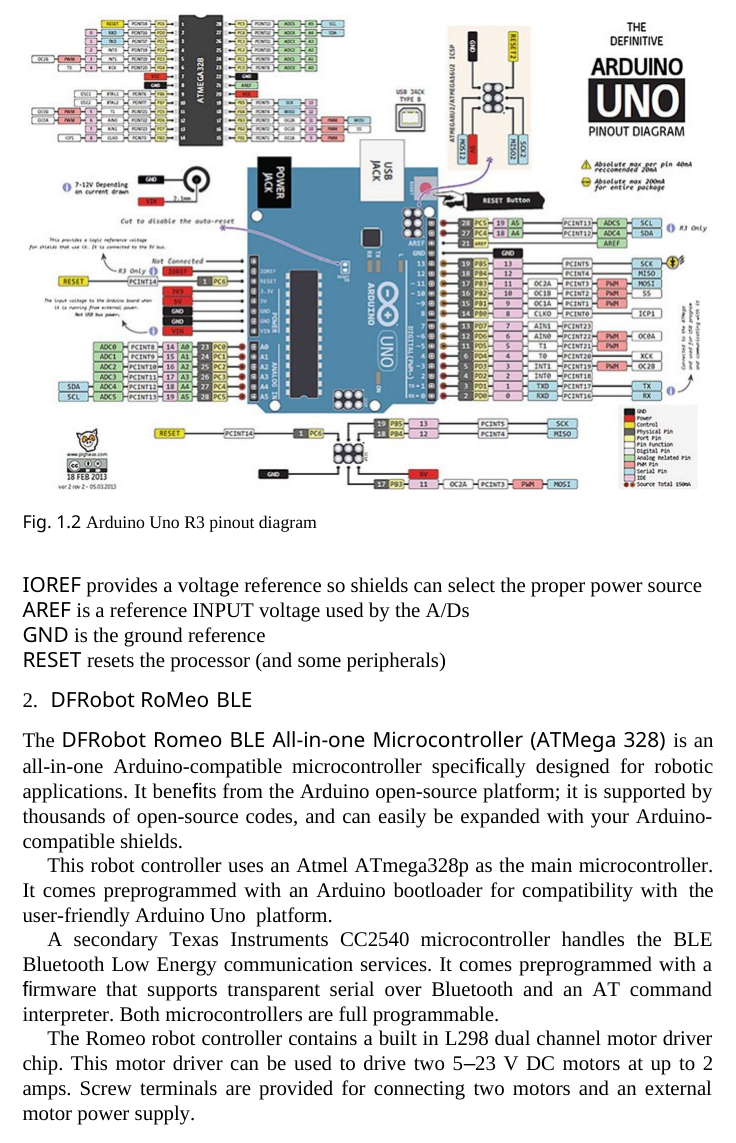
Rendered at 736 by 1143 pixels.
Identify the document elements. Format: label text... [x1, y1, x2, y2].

list DFRobot RoMeo BLE [22, 685, 735, 713]
picture [28, 14, 708, 490]
text GND is the ground reference [22, 622, 735, 647]
text The Romeo robot controller contains a built in L298 dual channel motor driver chip. This motor driver can be used to drive two 5–23 V DC motors at up to 2 amps. Screw terminals are provided for connecting two motors and an external motor power supply. [22, 1026, 713, 1124]
text A secondary Texas Instruments CC2540 microcontroller handles the BLE Bluetooth Low Energy communication services. It comes preprogrammed with a ﬁrmware that supports transparent serial over Bluetooth and an AT command interpreter. Both microcontrollers are full programmable. [22, 927, 713, 1026]
text Fig. 1.2 Arduino Uno R3 pinout diagram [22, 510, 735, 534]
text IOREF provides a voltage reference so shields can select the proper power source [22, 573, 735, 597]
text The DFRobot Romeo BLE All-in-one Microcontroller (ATMega 328) is an all-in-one Arduino-compatible microcontroller speciﬁcally designed for robotic applications. It beneﬁts from the Arduino open-source platform; it is supported by thousands of open-source codes, and can easily be expanded with your Arduino-compatible shields. [22, 725, 713, 853]
text This robot controller uses an Atmel ATmega328p as the main microcontroller. It comes preprogrammed with an Arduino bootloader for compatibility with the user-friendly Arduino Uno platform. [22, 853, 713, 927]
text RESET resets the processor (and some peripherals) [22, 647, 735, 672]
text AREF is a reference INPUT voltage used by the A/Ds [22, 597, 735, 622]
